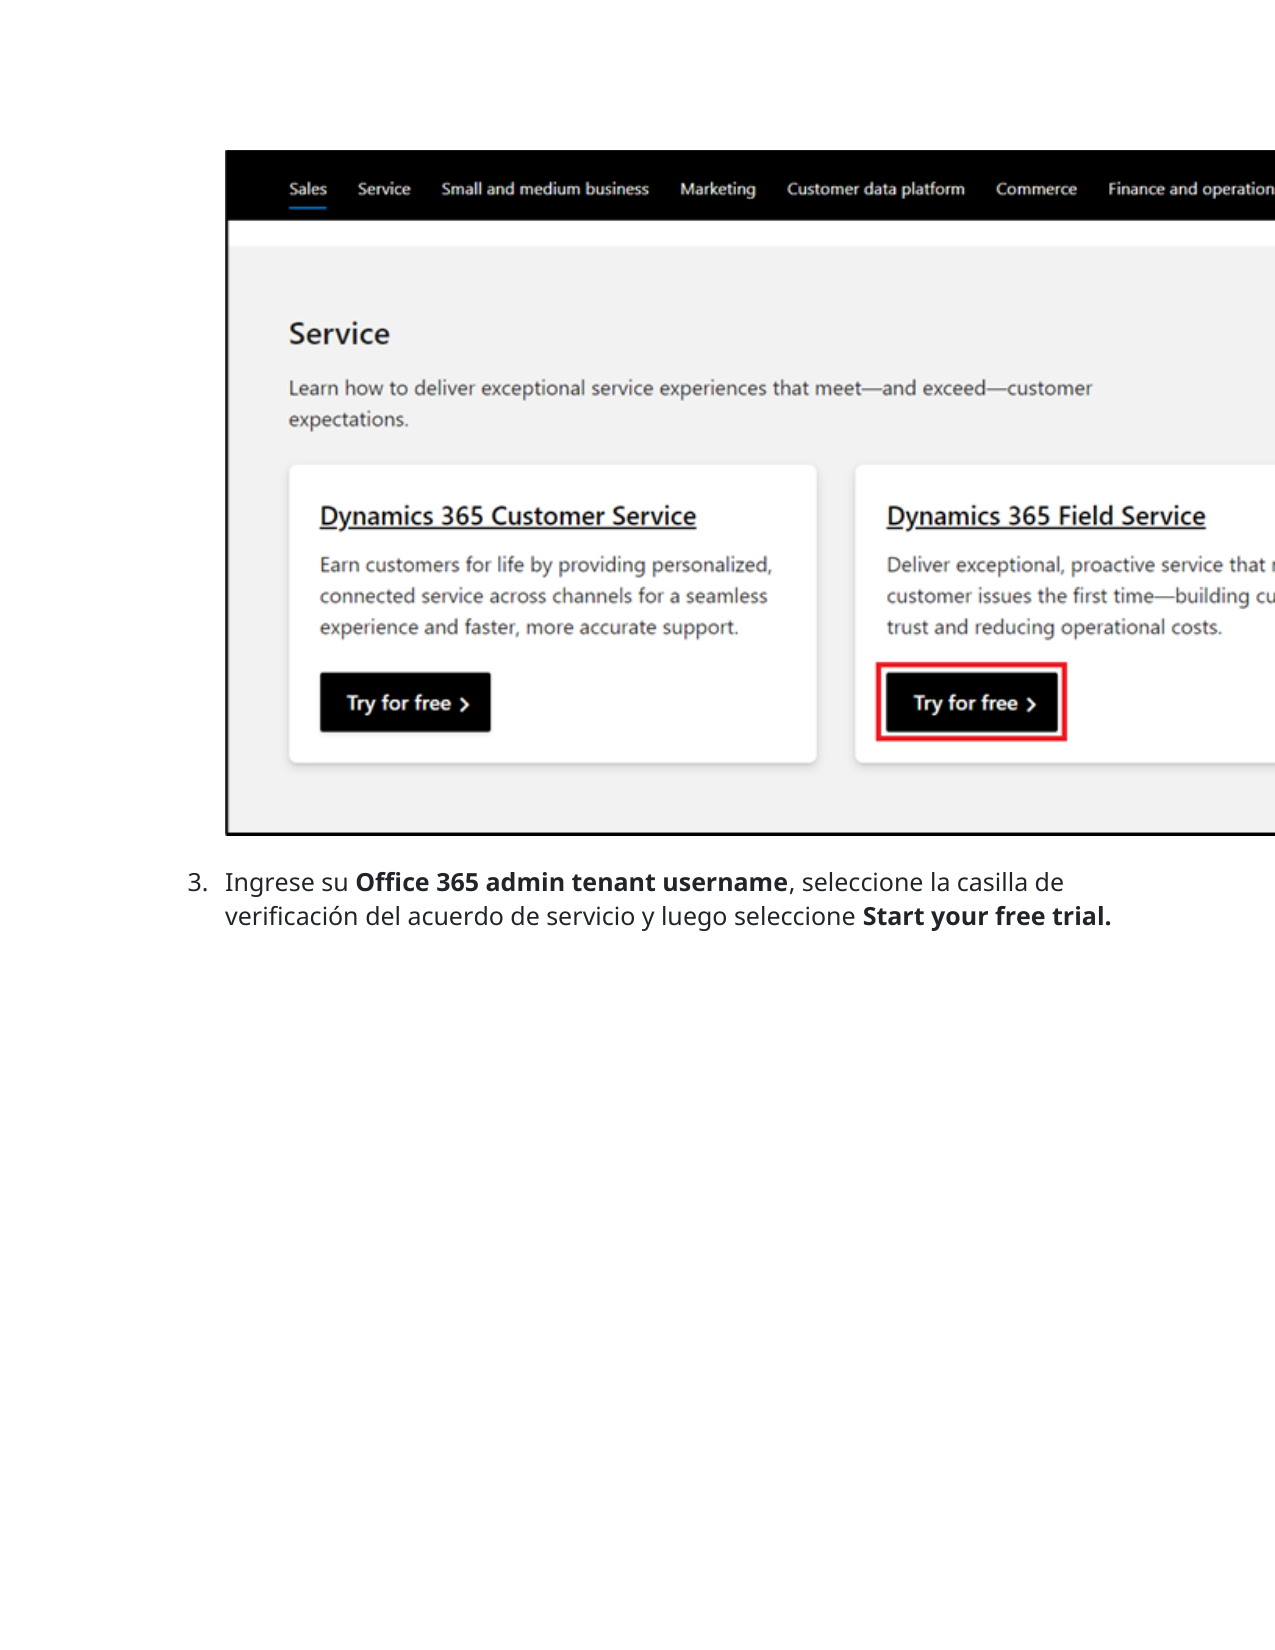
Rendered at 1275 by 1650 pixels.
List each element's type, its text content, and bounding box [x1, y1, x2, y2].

picture [225, 150, 1275, 836]
list Ingrese su Office 365 admin tenant username, seleccione la casilla de verificación del acuerdo de servicio y luego seleccione Start your free trial. [187, 864, 1125, 933]
